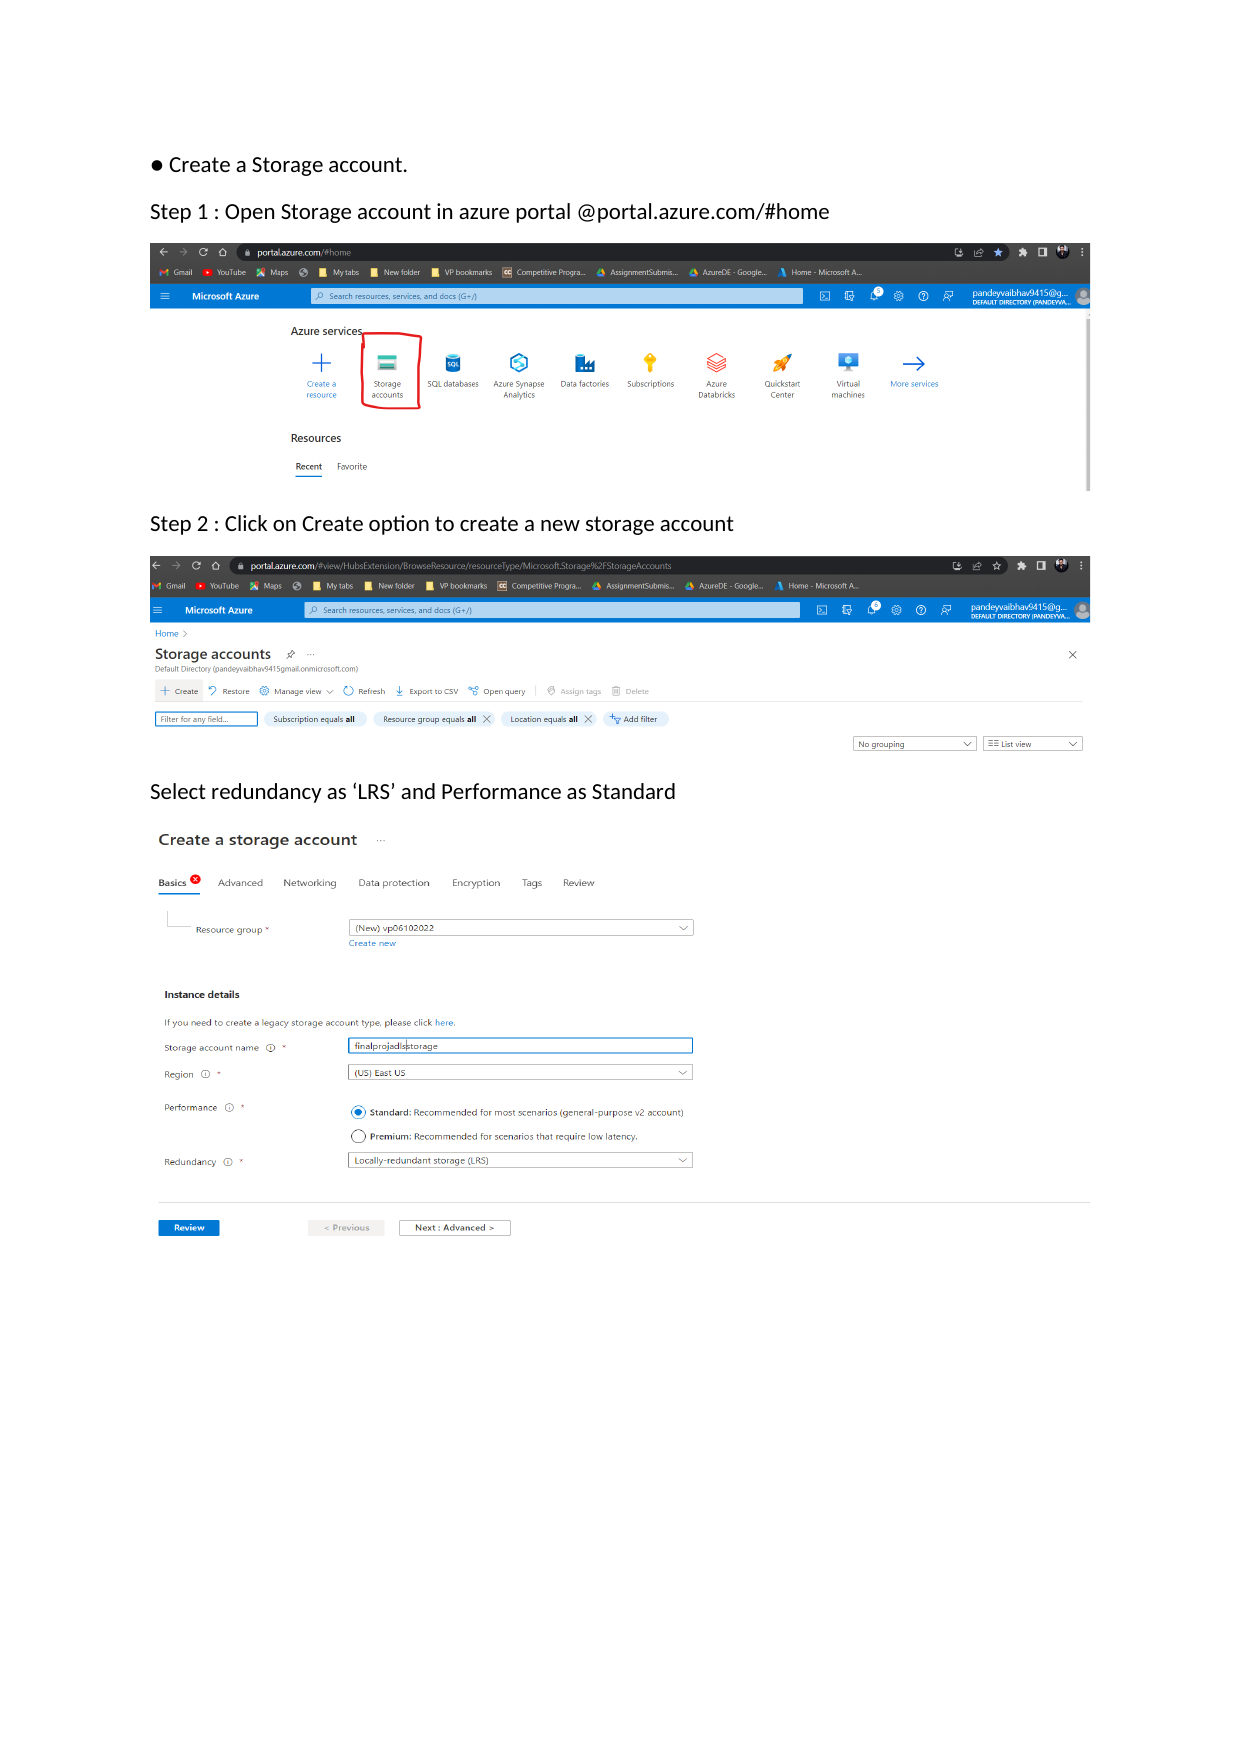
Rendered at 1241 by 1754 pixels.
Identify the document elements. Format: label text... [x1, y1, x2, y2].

text Select redundancy as ‘LRS’ and Performance as Standard [150, 777, 1090, 805]
text ● Create a Storage account. [150, 150, 1090, 178]
picture [150, 556, 1091, 758]
text Step 1 : Open Storage account in azure portal @portal.azure.com/#home [150, 197, 1090, 225]
text Step 2 : Click on Create option to create a new storage account [150, 509, 1090, 538]
picture [150, 823, 1091, 1241]
picture [150, 243, 1091, 491]
